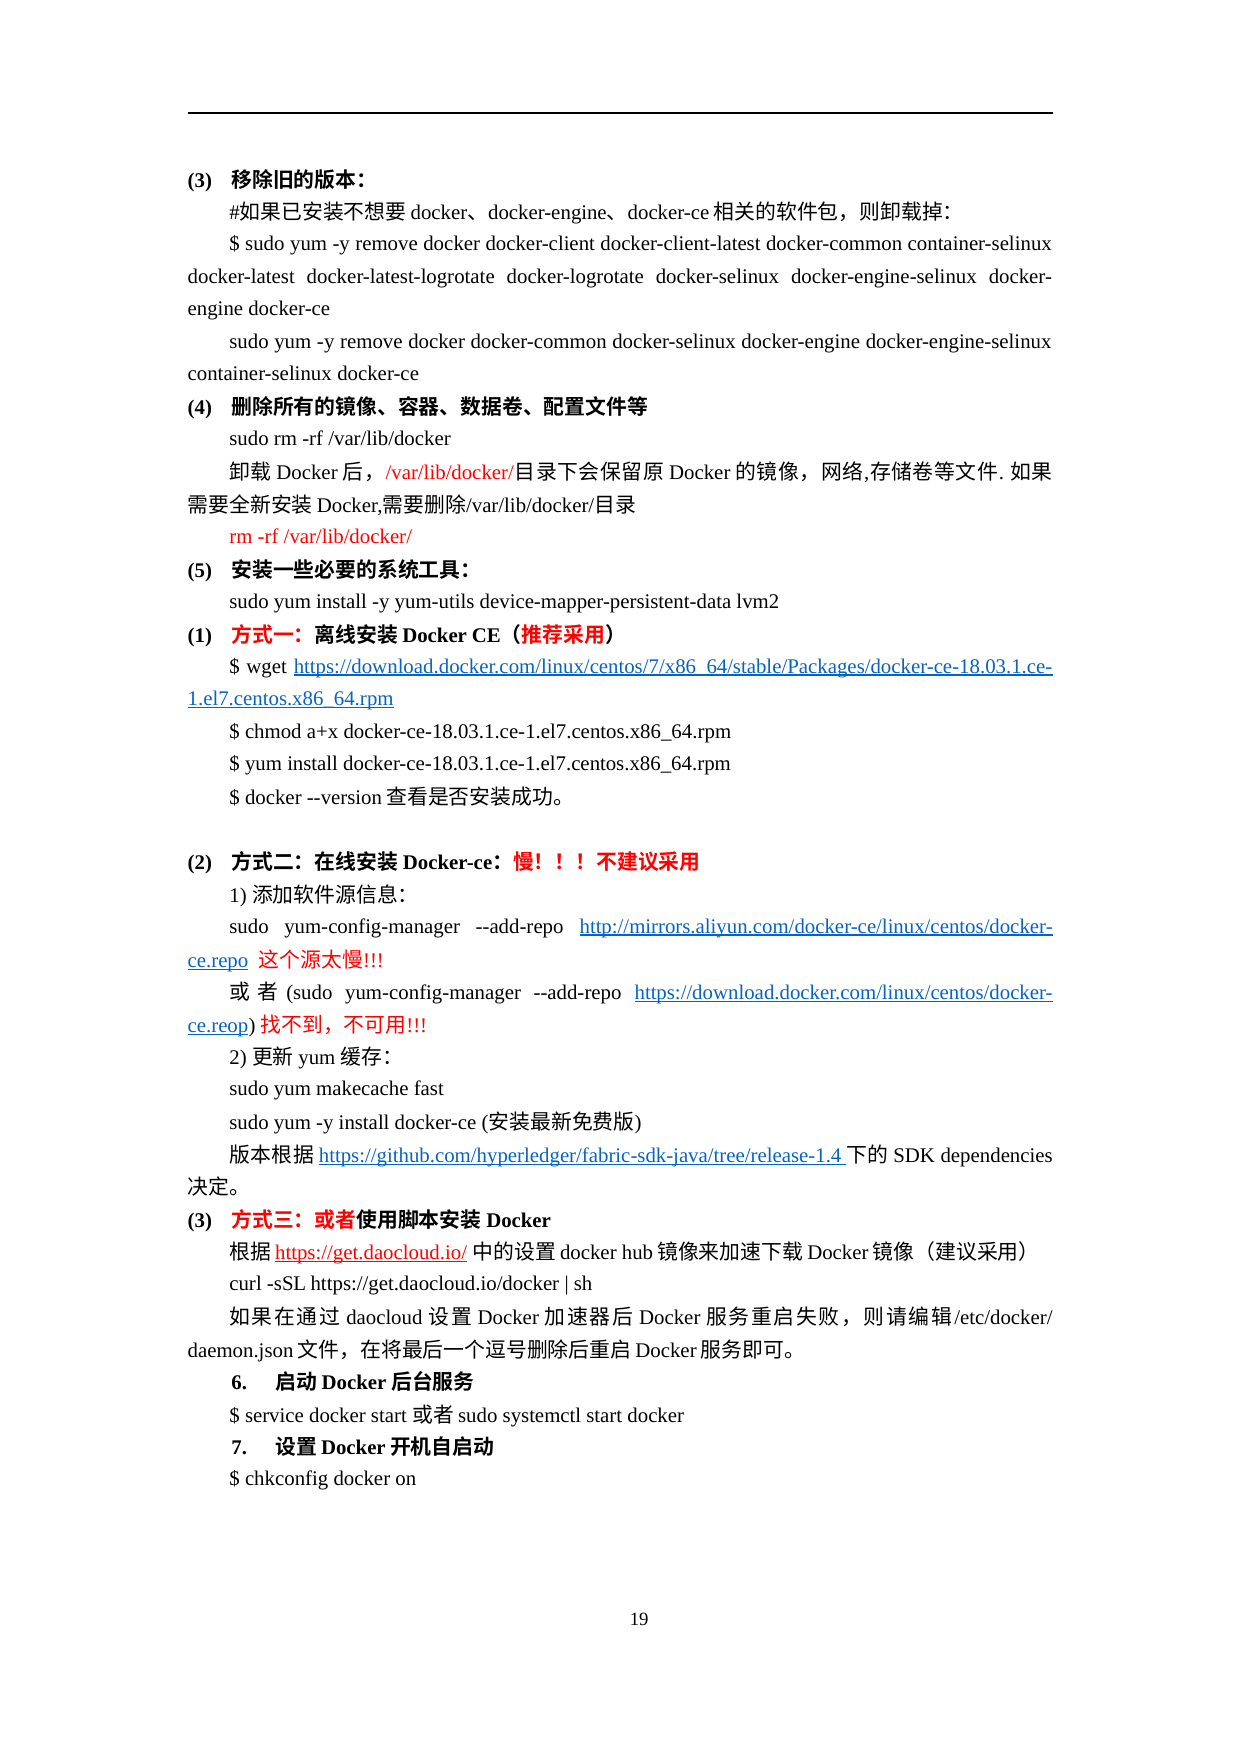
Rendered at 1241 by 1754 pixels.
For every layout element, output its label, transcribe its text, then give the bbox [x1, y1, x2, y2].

text 2) 更新 yum 缓存： [187, 1039, 1053, 1072]
text #如果已安装不想要docker、docker-engine、docker-ce相关的软件包，则卸载掉： [187, 194, 1053, 227]
subtitle 方式一：离线安装Docker CE（推荐采用） [187, 617, 1053, 649]
text $ sudo yum -y remove docker docker-client docker-client-latest docker-common container-selinux docker-latest docker-latest-logrotate docker-logrotate docker-selinux docker-engine-selinux docker-engine docker-ce [187, 227, 1053, 324]
subtitle 移除旧的版本： [187, 162, 1053, 194]
subtitle 删除所有的镜像、容器、数据卷、配置文件等 [187, 389, 1053, 422]
text 根据https://get.daocloud.io/ 中的设置docker hub镜像来加速下载Docker镜像（建议采用） [187, 1234, 1053, 1267]
text $ docker --version查看是否安装成功。 [187, 779, 1053, 812]
text $ service docker start 或者sudo systemctl start docker [187, 1397, 1053, 1429]
subtitle 设置Docker开机自启动 [231, 1429, 1053, 1462]
text sudo rm -rf /var/lib/docker [187, 422, 1053, 454]
text 版本根据https://github.com/hyperledger/fabric-sdk-java/tree/release-1.4下的SDK dependencies决定。 [187, 1137, 1053, 1202]
text rm -rf /var/lib/docker/ [187, 519, 1053, 552]
text $ yum install docker-ce-18.03.1.ce-1.el7.centos.x86_64.rpm [187, 747, 1053, 779]
subtitle 安装一些必要的系统工具： [187, 552, 1053, 584]
text curl -sSL https://get.daocloud.io/docker | sh [187, 1267, 1053, 1299]
text $ wget https://download.docker.com/linux/centos/7/x86_64/stable/Packages/docker-ce-18.03.1.ce-1.el7.centos.x86_64.rpm [187, 649, 1053, 714]
text 或者(sudo yum-config-manager --add-repo https://download.docker.com/linux/centos/docker-ce.reop) 找不到，不可用!!! [187, 974, 1053, 1039]
text $ chmod a+x docker-ce-18.03.1.ce-1.el7.centos.x86_64.rpm [187, 714, 1053, 747]
subtitle 方式三：或者使用脚本安装 Docker [187, 1202, 1053, 1234]
text 如果在通过daocloud设置Docker加速器后Docker服务重启失败，则请编辑/etc/docker/daemon.json文件，在将最后一个逗号删除后重启Docker服务即可。 [187, 1299, 1053, 1364]
text sudo yum -y install docker-ce (安装最新免费版) [187, 1104, 1053, 1137]
subtitle 启动 Docker 后台服务 [231, 1364, 1053, 1397]
text sudo yum -y remove docker docker-common docker-selinux docker-engine docker-engine-selinux container-selinux docker-ce [187, 324, 1053, 389]
subtitle 方式二：在线安装 Docker-ce：慢！！！不建议采用 [187, 844, 1053, 877]
text sudo yum makecache fast [187, 1072, 1053, 1104]
text $ chkconfig docker on [187, 1462, 1053, 1494]
text 卸载Docker后，/var/lib/docker/目录下会保留原Docker的镜像，网络,存储卷等文件. 如果需要全新安装Docker,需要删除/var/lib/docker/目录 [187, 454, 1053, 519]
text sudo yum-config-manager --add-repo http://mirrors.aliyun.com/docker-ce/linux/centos/docker-ce.repo 这个源太慢!!! [187, 909, 1053, 974]
text 1) 添加软件源信息： [187, 877, 1053, 909]
text sudo yum install -y yum-utils device-mapper-persistent-data lvm2 [187, 584, 1053, 617]
